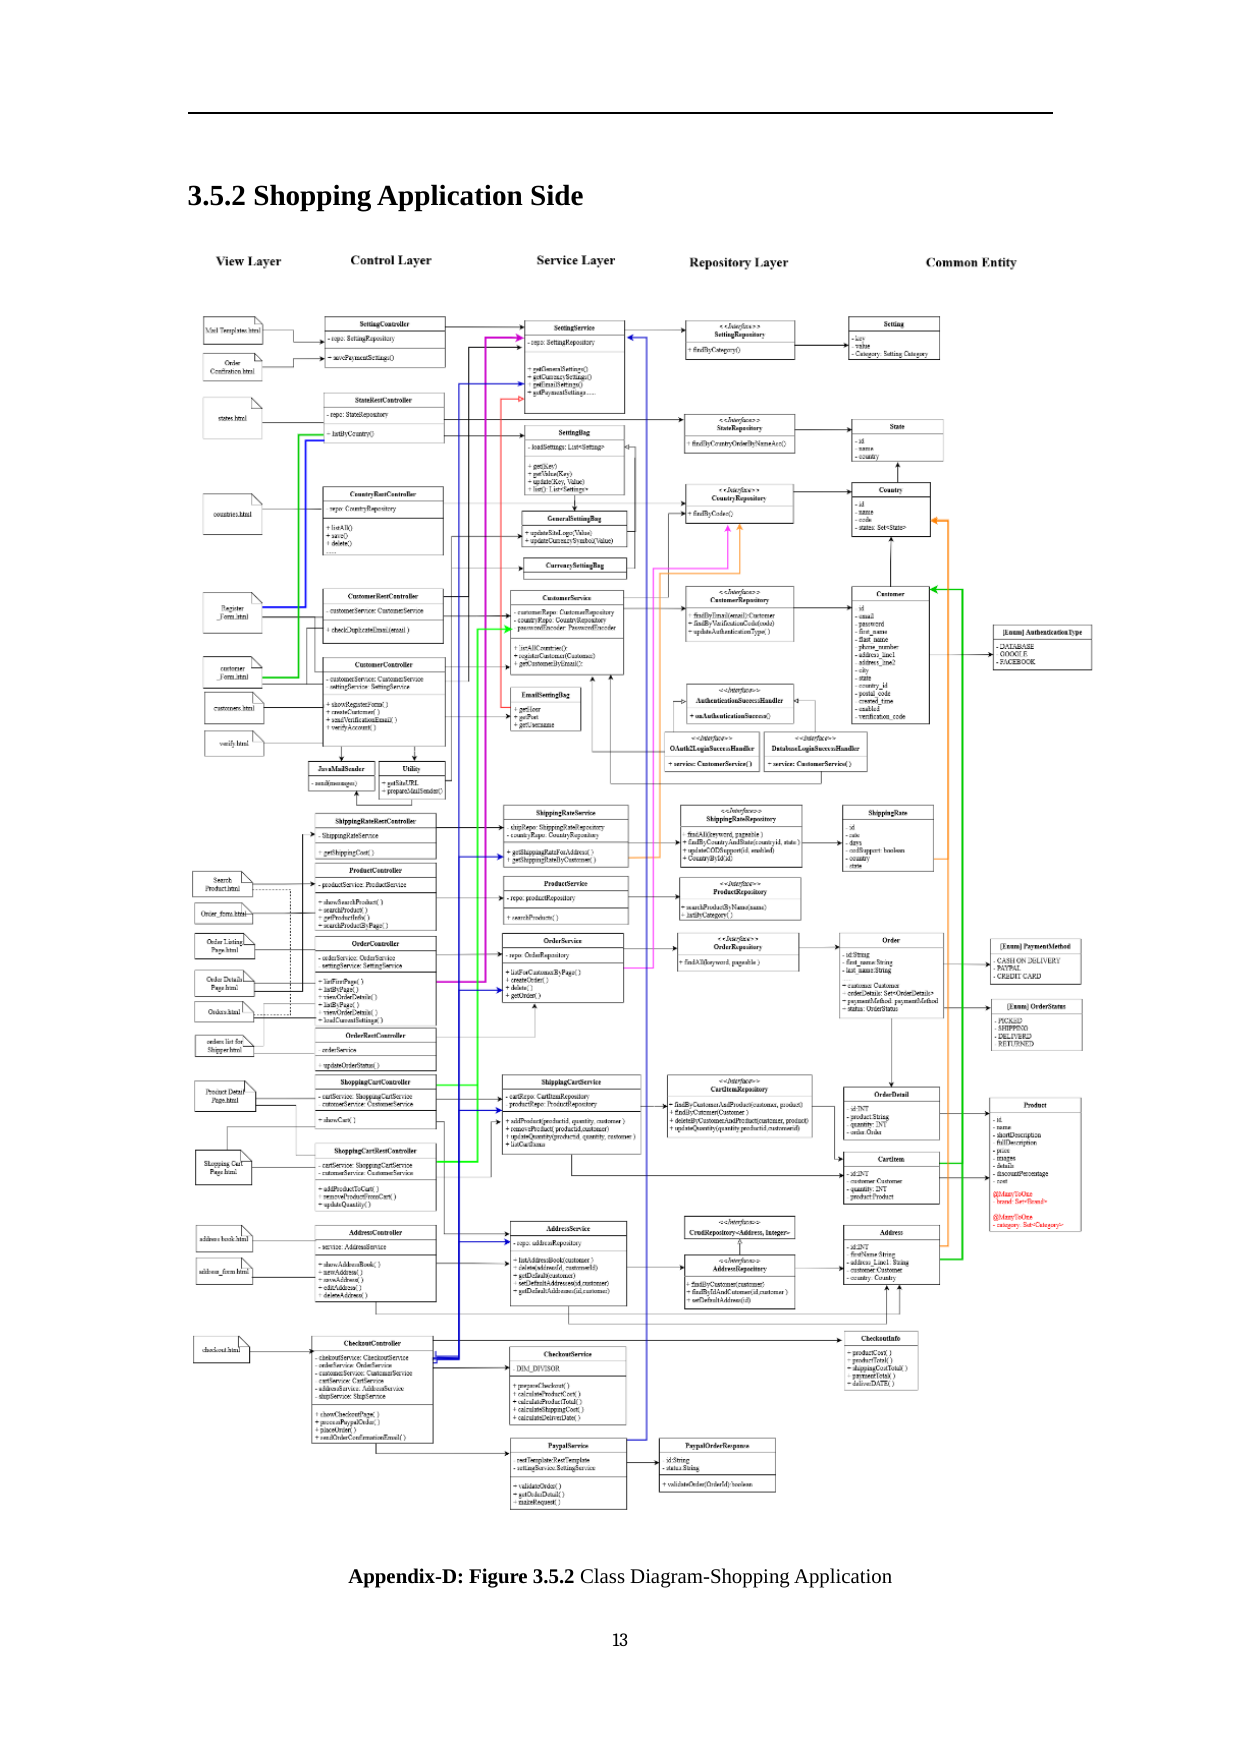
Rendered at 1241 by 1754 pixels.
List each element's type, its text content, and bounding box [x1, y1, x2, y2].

picture [187, 243, 1098, 1517]
text Appendix-D: Figure 3.5.2 Class Diagram-Shopping Application [187, 1559, 1053, 1592]
subtitle 3.5.2 Shopping Application Side [187, 162, 1053, 227]
